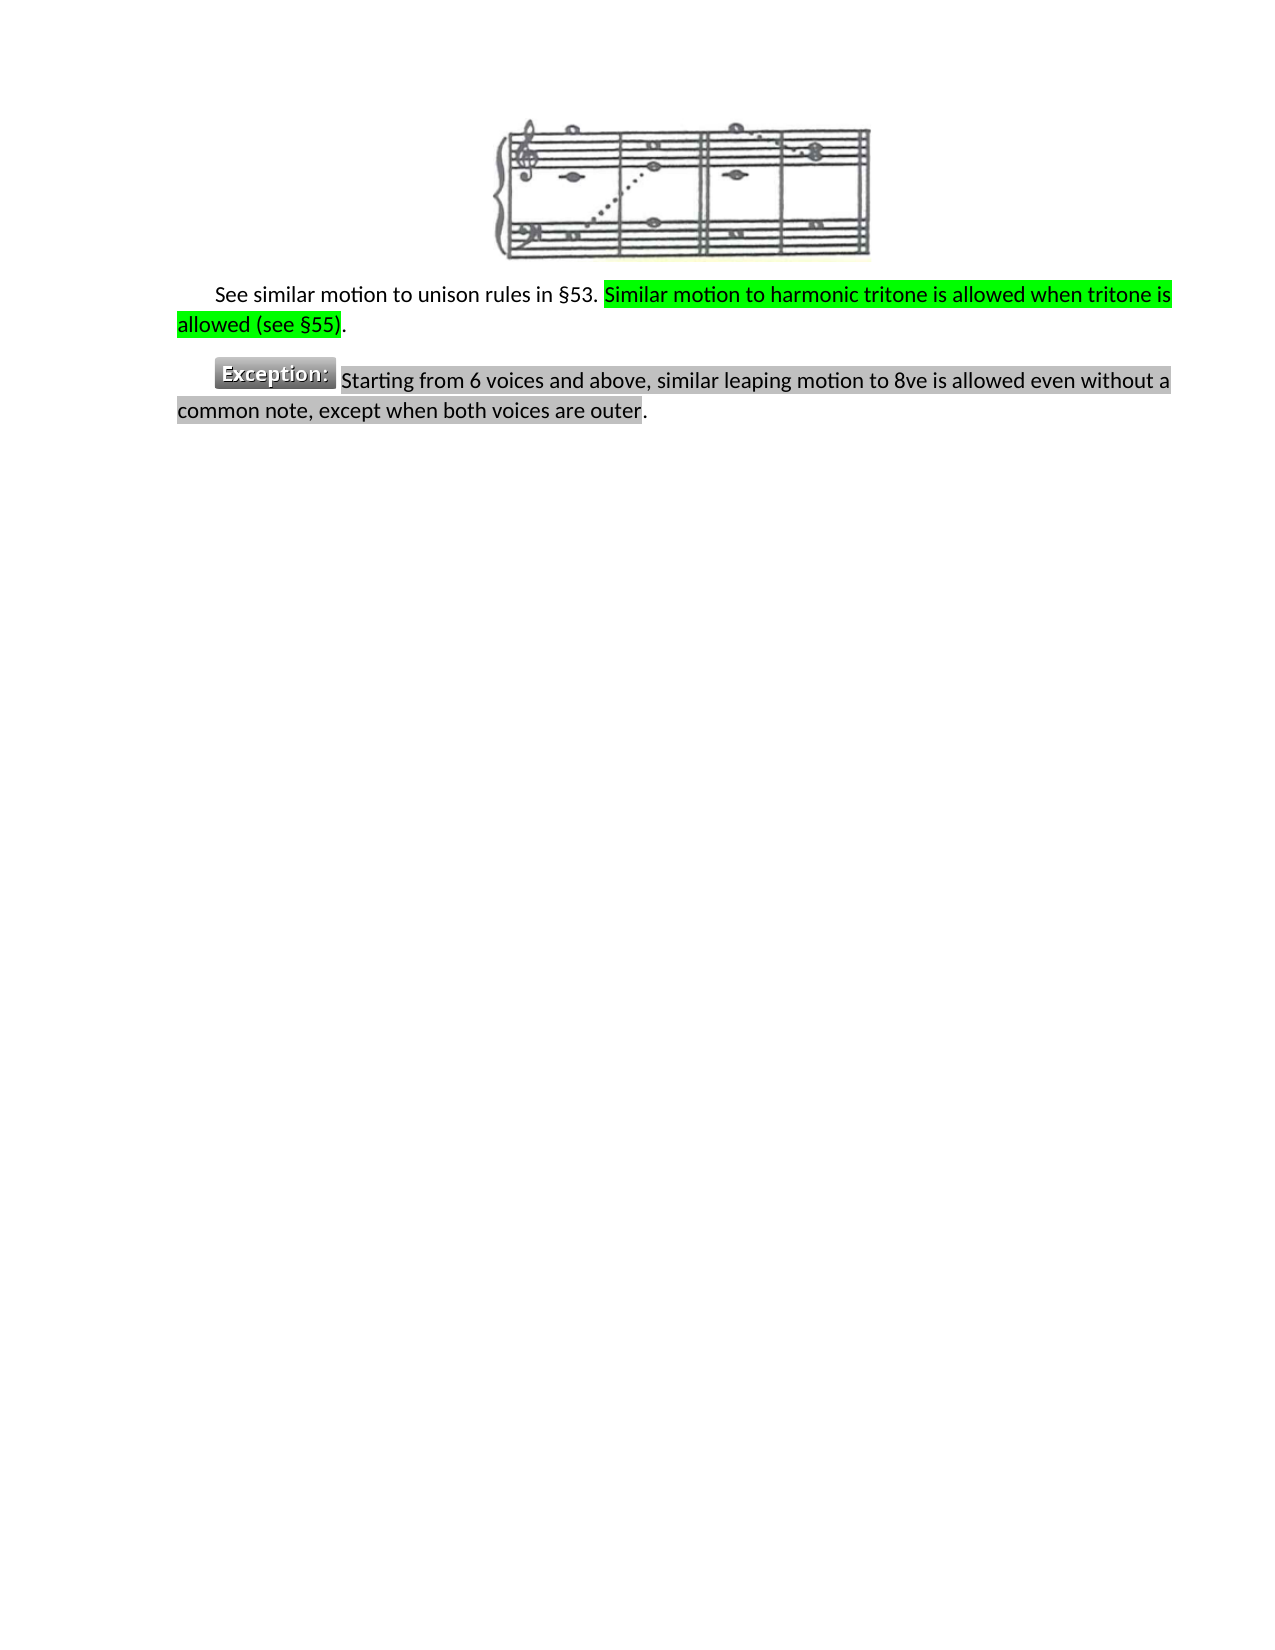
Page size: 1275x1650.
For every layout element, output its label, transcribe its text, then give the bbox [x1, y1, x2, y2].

text See similar motion to unison rules in §53. Similar motion to harmonic tritone is allowed when tritone is allowed (see §55). [177, 280, 1186, 338]
text Starting from 6 voices and above, similar leaping motion to 8ve is allowed even without a common note, except when both voices are outer. [177, 357, 1186, 424]
picture [214, 357, 337, 389]
picture [492, 118, 872, 262]
